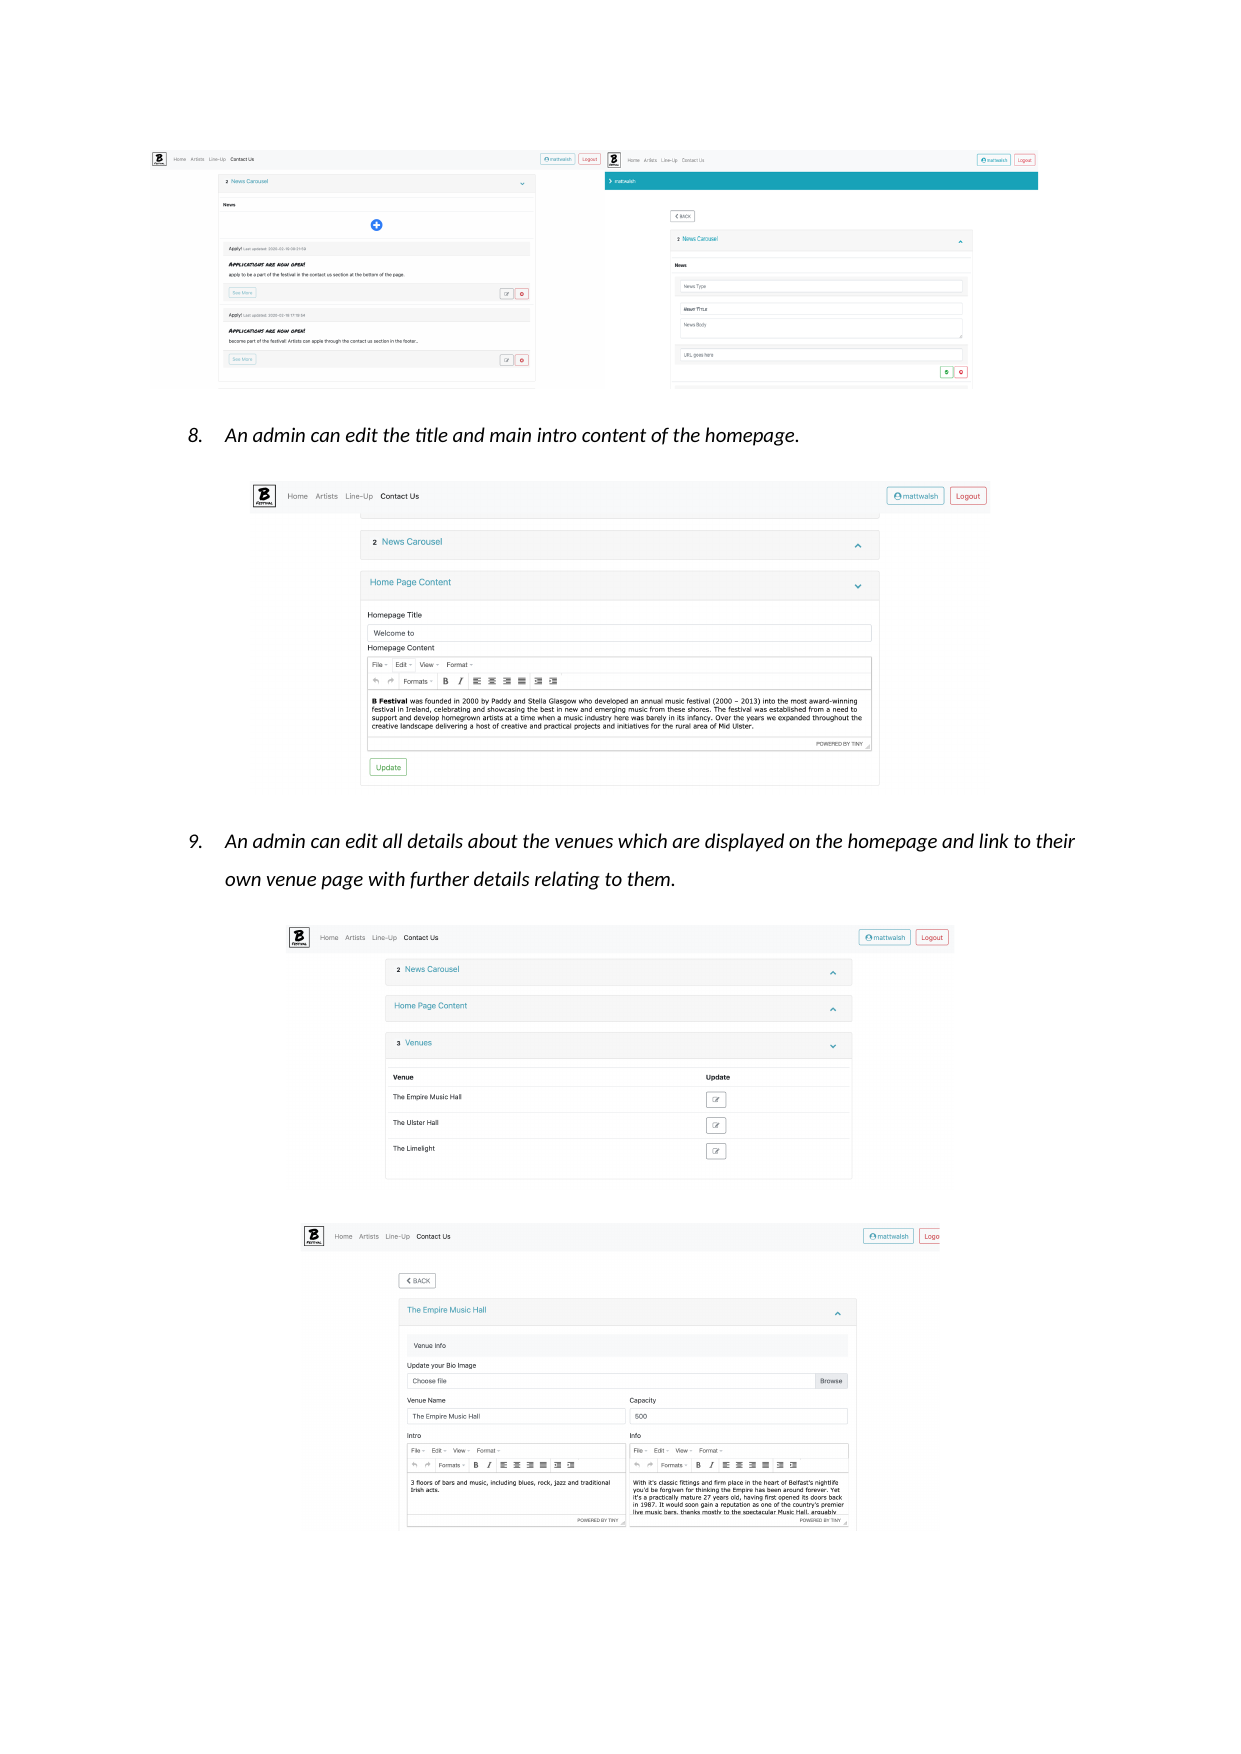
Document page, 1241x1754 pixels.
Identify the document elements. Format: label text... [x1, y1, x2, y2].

list An admin can edit the title and main intro content of the homepage. [187, 422, 1090, 448]
picture [285, 925, 955, 1190]
list An admin can edit all details about the venues which are displayed on the homepage and link to their own venue page with further details relating to them. [187, 828, 1090, 891]
picture [249, 481, 991, 795]
picture [150, 150, 1039, 389]
picture [300, 1223, 940, 1531]
